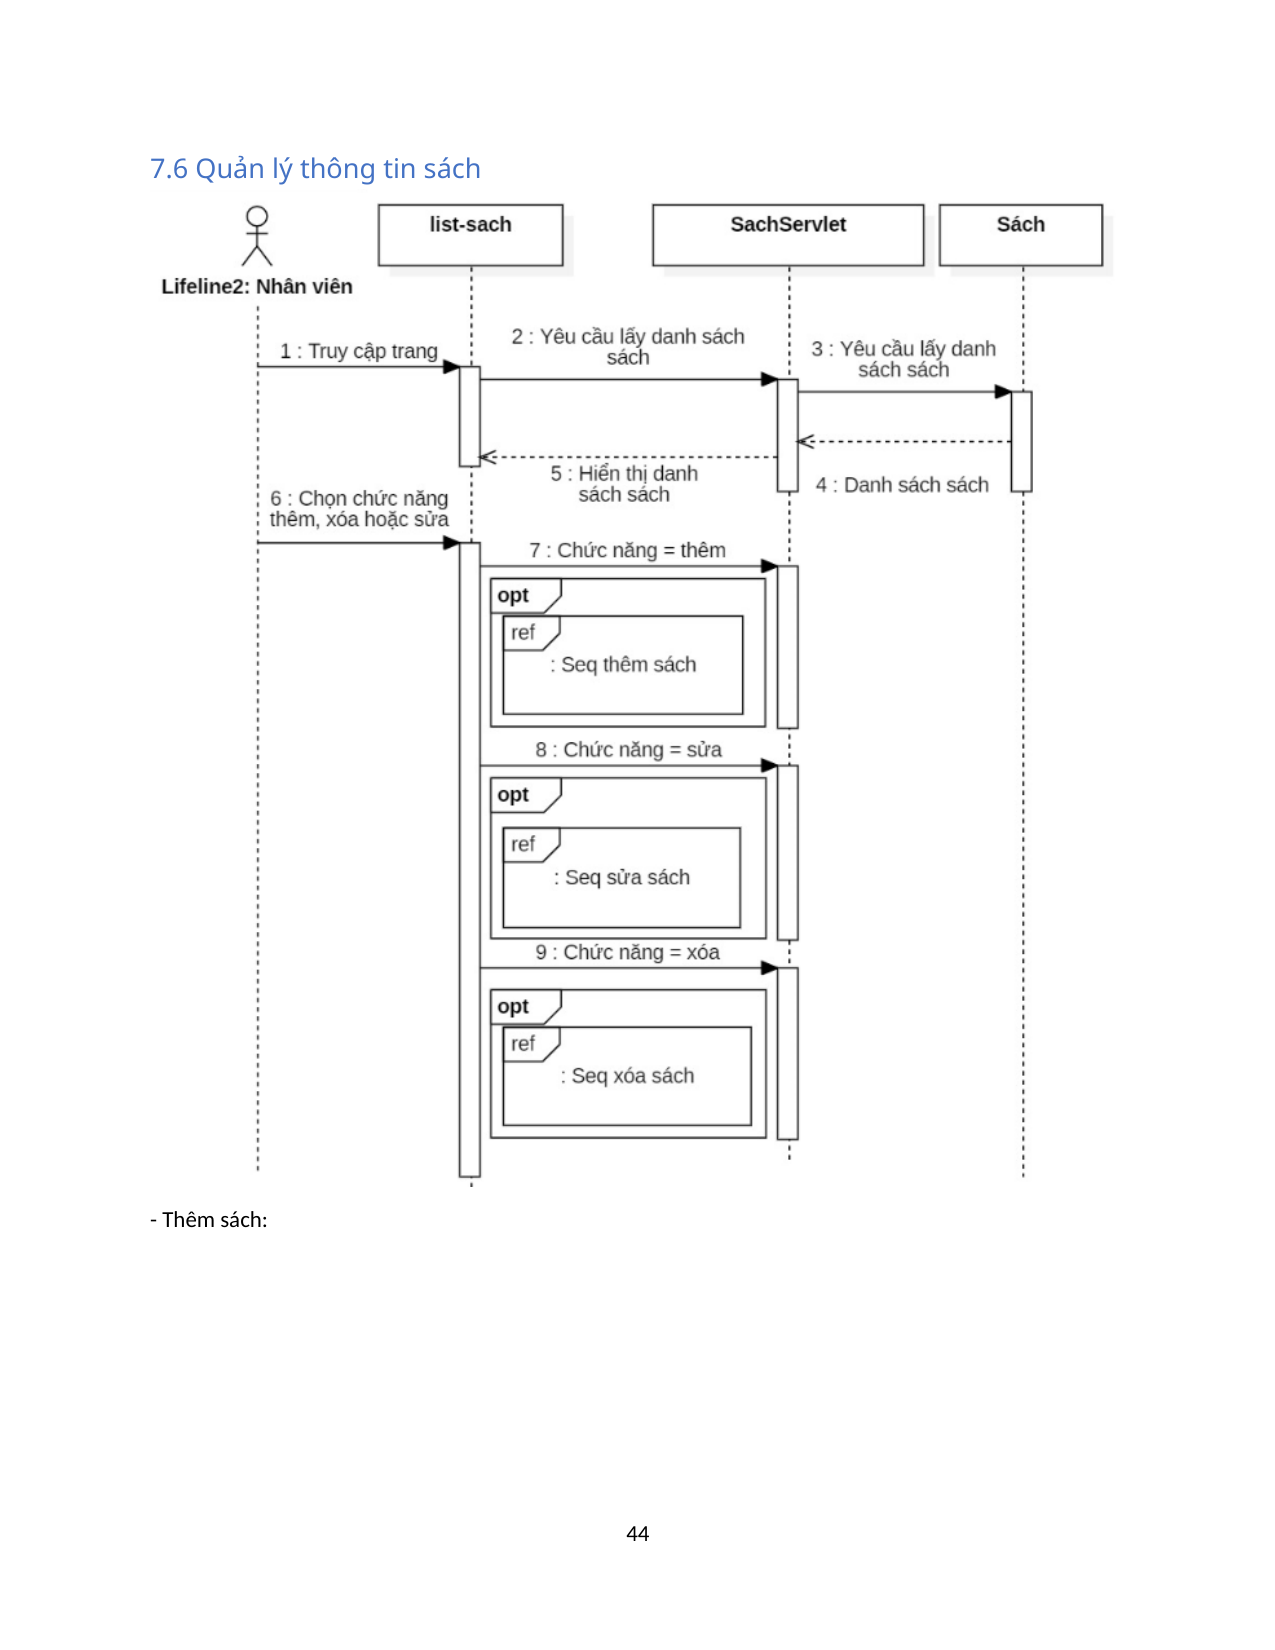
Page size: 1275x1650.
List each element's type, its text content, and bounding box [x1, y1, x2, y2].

text - Thêm sách: [150, 1206, 1125, 1234]
subtitle 7.6 Quản lý thông tin sách [150, 150, 1125, 187]
picture [150, 189, 1125, 1187]
